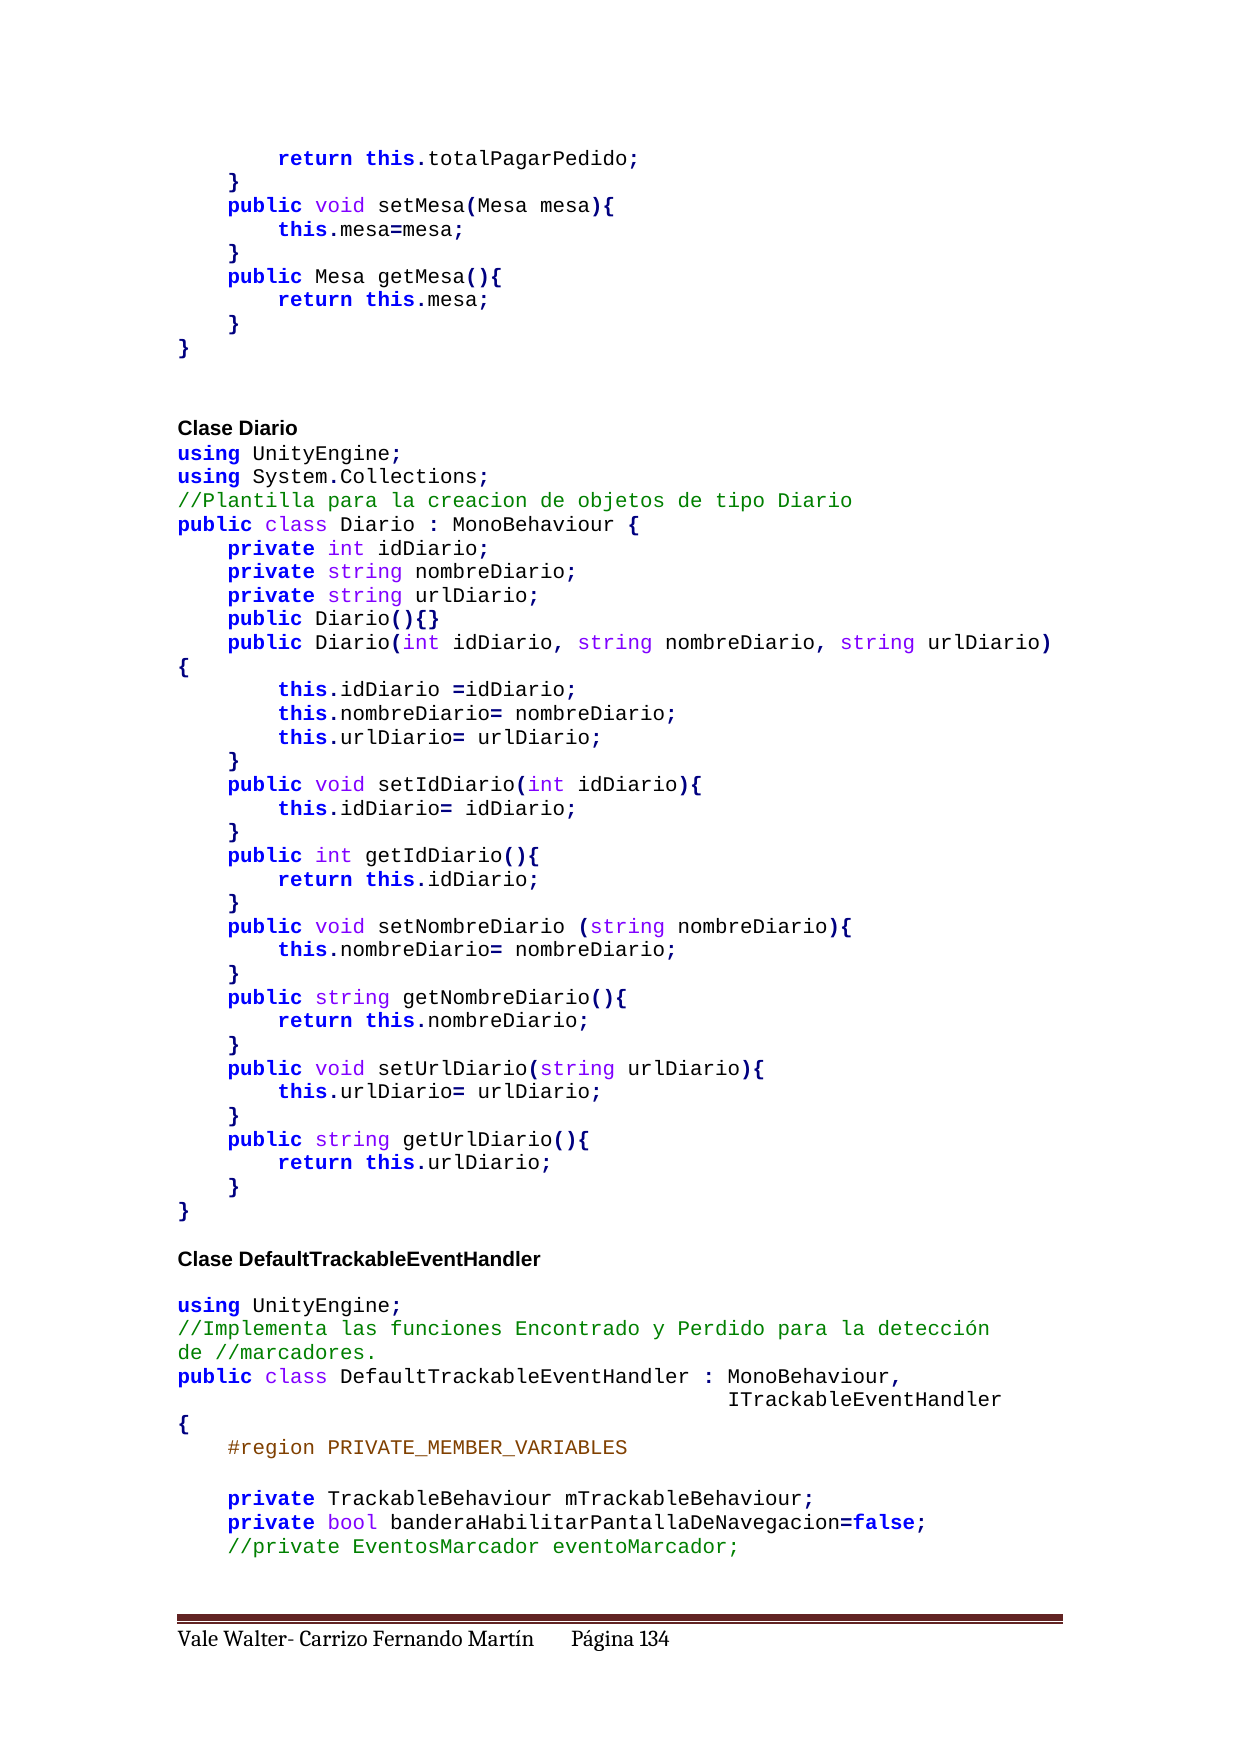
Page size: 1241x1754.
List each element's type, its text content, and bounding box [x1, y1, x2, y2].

text this.urlDiario= urlDiario; [177, 1081, 1063, 1105]
text //Plantilla para la creacion de objetos de tipo Diario [177, 490, 1063, 514]
text public void setNombreDiario (string nombreDiario){ [177, 916, 1063, 939]
text public Mesa getMesa(){ [177, 266, 1063, 289]
text this.urlDiario= urlDiario; [177, 727, 1063, 750]
text } [177, 337, 1063, 360]
text } [177, 1034, 1063, 1058]
text } [177, 242, 1063, 266]
text return this.idDiario; [177, 868, 1063, 892]
text } [177, 963, 1063, 987]
text return this.nombreDiario; [177, 1010, 1063, 1034]
text } [177, 750, 1063, 774]
text this.nombreDiario= nombreDiario; [177, 703, 1063, 727]
text } [177, 171, 1063, 195]
text } [177, 313, 1063, 337]
text public Diario(){} [177, 608, 1063, 632]
text using System.Collections; [177, 467, 1063, 490]
text } [177, 1105, 1063, 1129]
text } [177, 821, 1063, 845]
text return this.mesa; [177, 289, 1063, 313]
text Clase DefaultTrackableEventHandler [177, 1247, 1063, 1271]
text private string urlDiario; [177, 585, 1063, 608]
text using UnityEngine; [177, 1295, 1063, 1318]
text } [177, 1199, 1063, 1223]
text public void setIdDiario(int idDiario){ [177, 774, 1063, 798]
text { [177, 1413, 1063, 1437]
text public string getNombreDiario(){ [177, 987, 1063, 1010]
text using UnityEngine; [177, 443, 1063, 467]
text public Diario(int idDiario, string nombreDiario, string urlDiario){ [177, 632, 1063, 679]
text this.idDiario =idDiario; [177, 679, 1063, 703]
text private TrackableBehaviour mTrackableBehaviour; [177, 1488, 1063, 1512]
text private string nombreDiario; [177, 561, 1063, 585]
text } [177, 1176, 1063, 1199]
text //private EventosMarcador eventoMarcador; [177, 1536, 1063, 1559]
text public class Diario : MonoBehaviour { [177, 514, 1063, 537]
text private bool banderaHabilitarPantallaDeNavegacion=false; [177, 1512, 1063, 1536]
text Clase Diario [177, 415, 1063, 439]
text public int getIdDiario(){ [177, 845, 1063, 868]
text return this.urlDiario; [177, 1152, 1063, 1176]
text this.nombreDiario= nombreDiario; [177, 939, 1063, 963]
text this.idDiario= idDiario; [177, 798, 1063, 821]
text return this.totalPagarPedido; [177, 148, 1063, 171]
text public string getUrlDiario(){ [177, 1129, 1063, 1152]
text public void setMesa(Mesa mesa){ [177, 195, 1063, 218]
text public class DefaultTrackableEventHandler : MonoBehaviour, [177, 1366, 1063, 1389]
text this.mesa=mesa; [177, 218, 1063, 242]
text ITrackableEventHandler [177, 1389, 1063, 1413]
text } [177, 892, 1063, 916]
text private int idDiario; [177, 537, 1063, 561]
text //Implementa las funciones Encontrado y Perdido para la detección de //marcadores. [177, 1318, 1063, 1366]
text public void setUrlDiario(string urlDiario){ [177, 1058, 1063, 1081]
text #region PRIVATE_MEMBER_VARIABLES [177, 1437, 1063, 1460]
